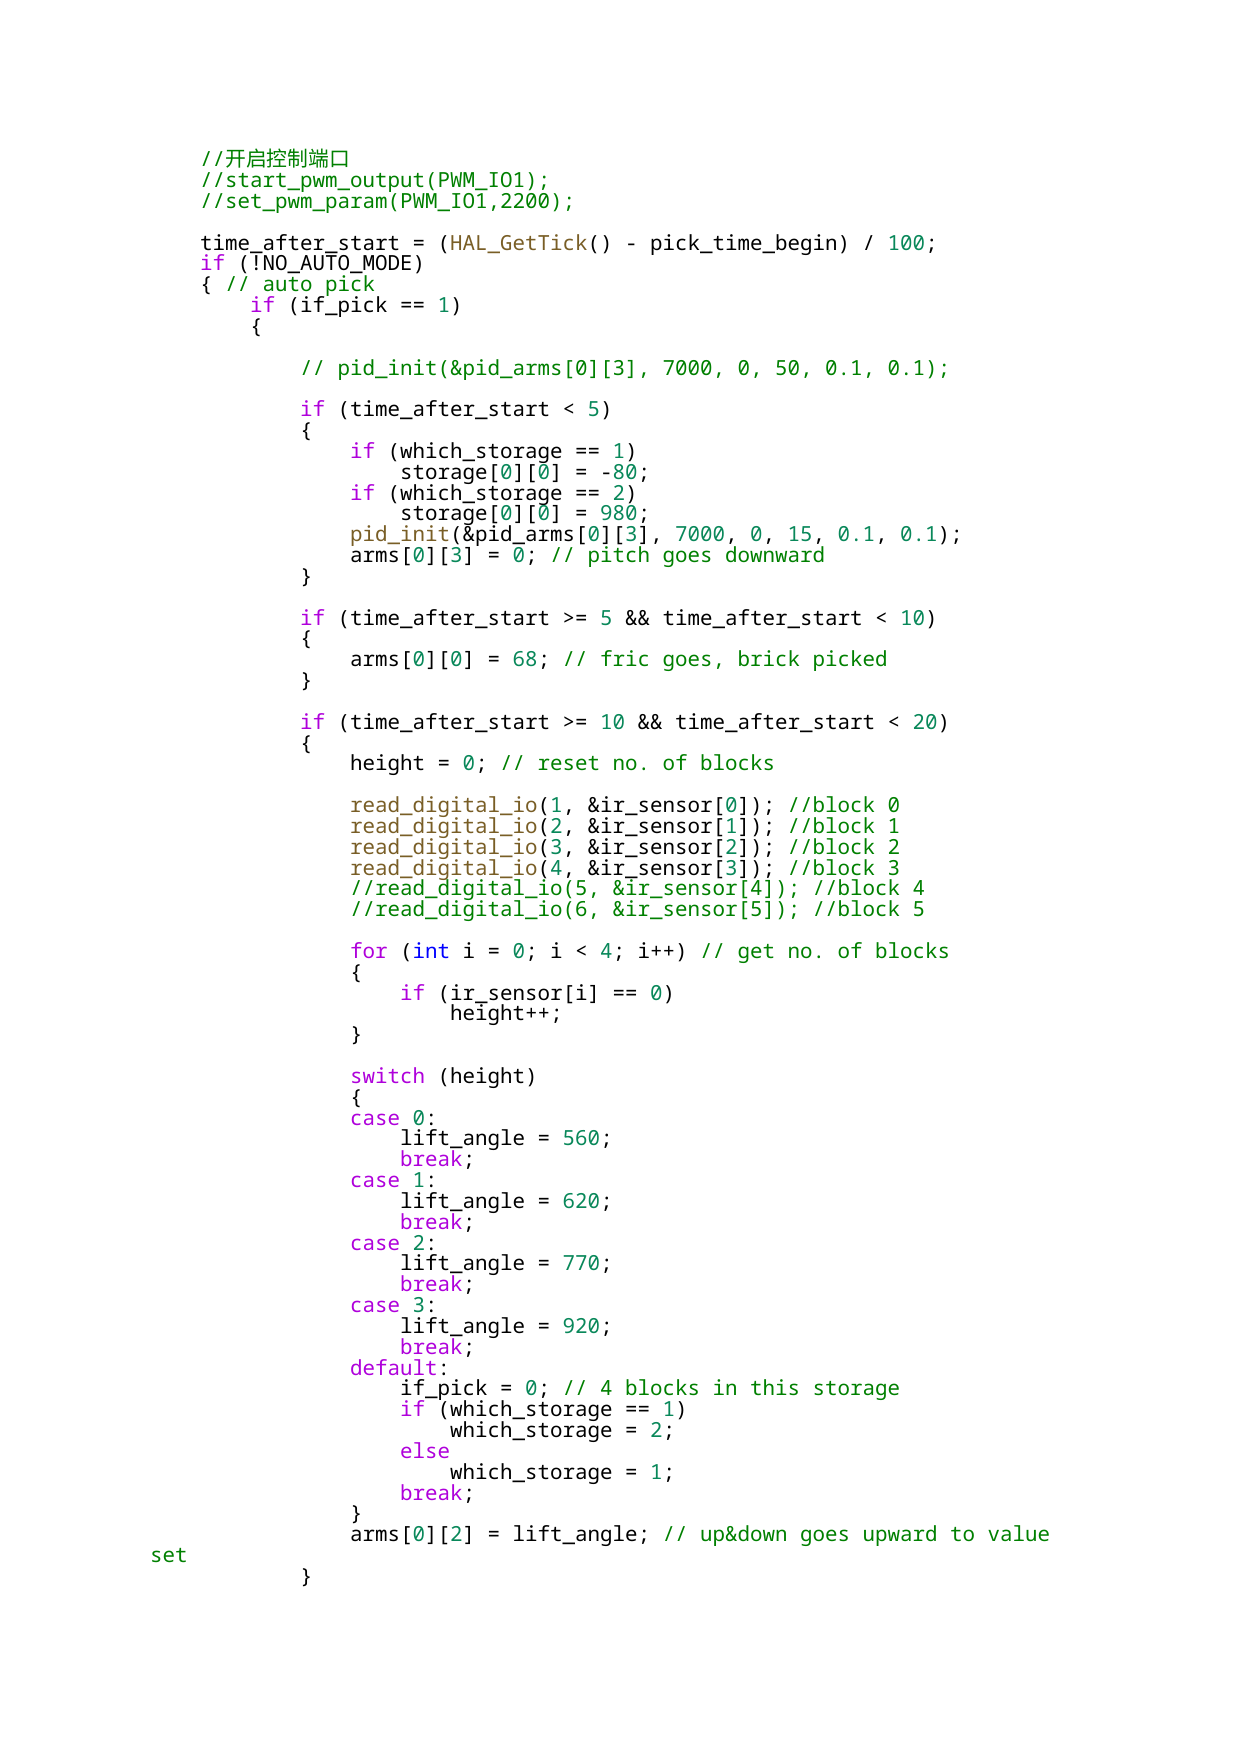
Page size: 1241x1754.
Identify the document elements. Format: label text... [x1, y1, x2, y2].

text read_digital_io(3, &ir_sensor[2]); //block 2 [150, 837, 1090, 858]
text //read_digital_io(6, &ir_sensor[5]); //block 5 [150, 900, 1090, 921]
text { [150, 1087, 1090, 1108]
text } [150, 1504, 1090, 1525]
text } [150, 1025, 1090, 1046]
text storage[0][0] = 980; [150, 504, 1090, 525]
text } [150, 567, 1090, 587]
text if (time_after_start >= 10 && time_after_start < 20) [150, 712, 1090, 733]
text if (if_pick == 1) [150, 296, 1090, 317]
text arms[0][0] = 68; // fric goes, brick picked [150, 650, 1090, 671]
text case 3: [150, 1296, 1090, 1317]
text //开启控制端口 [150, 150, 1090, 171]
text if (which_storage == 2) [150, 483, 1090, 504]
text storage[0][0] = -80; [150, 462, 1090, 483]
text else [150, 1442, 1090, 1462]
text lift_angle = 770; [150, 1254, 1090, 1275]
text //start_pwm_output(PWM_IO1); [150, 171, 1090, 192]
text case 0: [150, 1108, 1090, 1129]
text { [150, 733, 1090, 754]
text if (!NO_AUTO_MODE) [150, 254, 1090, 275]
text break; [150, 1150, 1090, 1171]
text read_digital_io(4, &ir_sensor[3]); //block 3 [150, 858, 1090, 879]
text //read_digital_io(5, &ir_sensor[4]); //block 4 [150, 879, 1090, 900]
text case 2: [150, 1233, 1090, 1254]
text pid_init(&pid_arms[0][3], 7000, 0, 15, 0.1, 0.1); [150, 525, 1090, 546]
text which_storage = 2; [150, 1421, 1090, 1442]
text arms[0][2] = lift_angle; // up&down goes upward to value set [150, 1525, 1090, 1567]
text { [150, 629, 1090, 650]
text break; [150, 1483, 1090, 1504]
text switch (height) [150, 1067, 1090, 1087]
text if (ir_sensor[i] == 0) [150, 983, 1090, 1004]
text { [150, 421, 1090, 442]
text } [150, 1567, 1090, 1587]
text { [150, 317, 1090, 337]
text arms[0][3] = 0; // pitch goes downward [150, 546, 1090, 567]
text case 1: [150, 1171, 1090, 1192]
text if_pick = 0; // 4 blocks in this storage [150, 1379, 1090, 1400]
text { [150, 962, 1090, 983]
text read_digital_io(2, &ir_sensor[1]); //block 1 [150, 817, 1090, 837]
text if (time_after_start < 5) [150, 400, 1090, 421]
text break; [150, 1337, 1090, 1358]
text // pid_init(&pid_arms[0][3], 7000, 0, 50, 0.1, 0.1); [150, 358, 1090, 379]
text break; [150, 1212, 1090, 1233]
text if (time_after_start >= 5 && time_after_start < 10) [150, 608, 1090, 629]
text if (which_storage == 1) [150, 1400, 1090, 1421]
text if (which_storage == 1) [150, 442, 1090, 462]
text time_after_start = (HAL_GetTick() - pick_time_begin) / 100; [150, 233, 1090, 254]
text for (int i = 0; i < 4; i++) // get no. of blocks [150, 942, 1090, 962]
text lift_angle = 620; [150, 1192, 1090, 1212]
text lift_angle = 920; [150, 1317, 1090, 1337]
text which_storage = 1; [150, 1462, 1090, 1483]
text } [150, 671, 1090, 692]
text height++; [150, 1004, 1090, 1025]
text height = 0; // reset no. of blocks [150, 754, 1090, 775]
text read_digital_io(1, &ir_sensor[0]); //block 0 [150, 796, 1090, 817]
text break; [150, 1275, 1090, 1296]
text default: [150, 1358, 1090, 1379]
text lift_angle = 560; [150, 1129, 1090, 1150]
text //set_pwm_param(PWM_IO1,2200); [150, 192, 1090, 212]
text { // auto pick [150, 275, 1090, 296]
